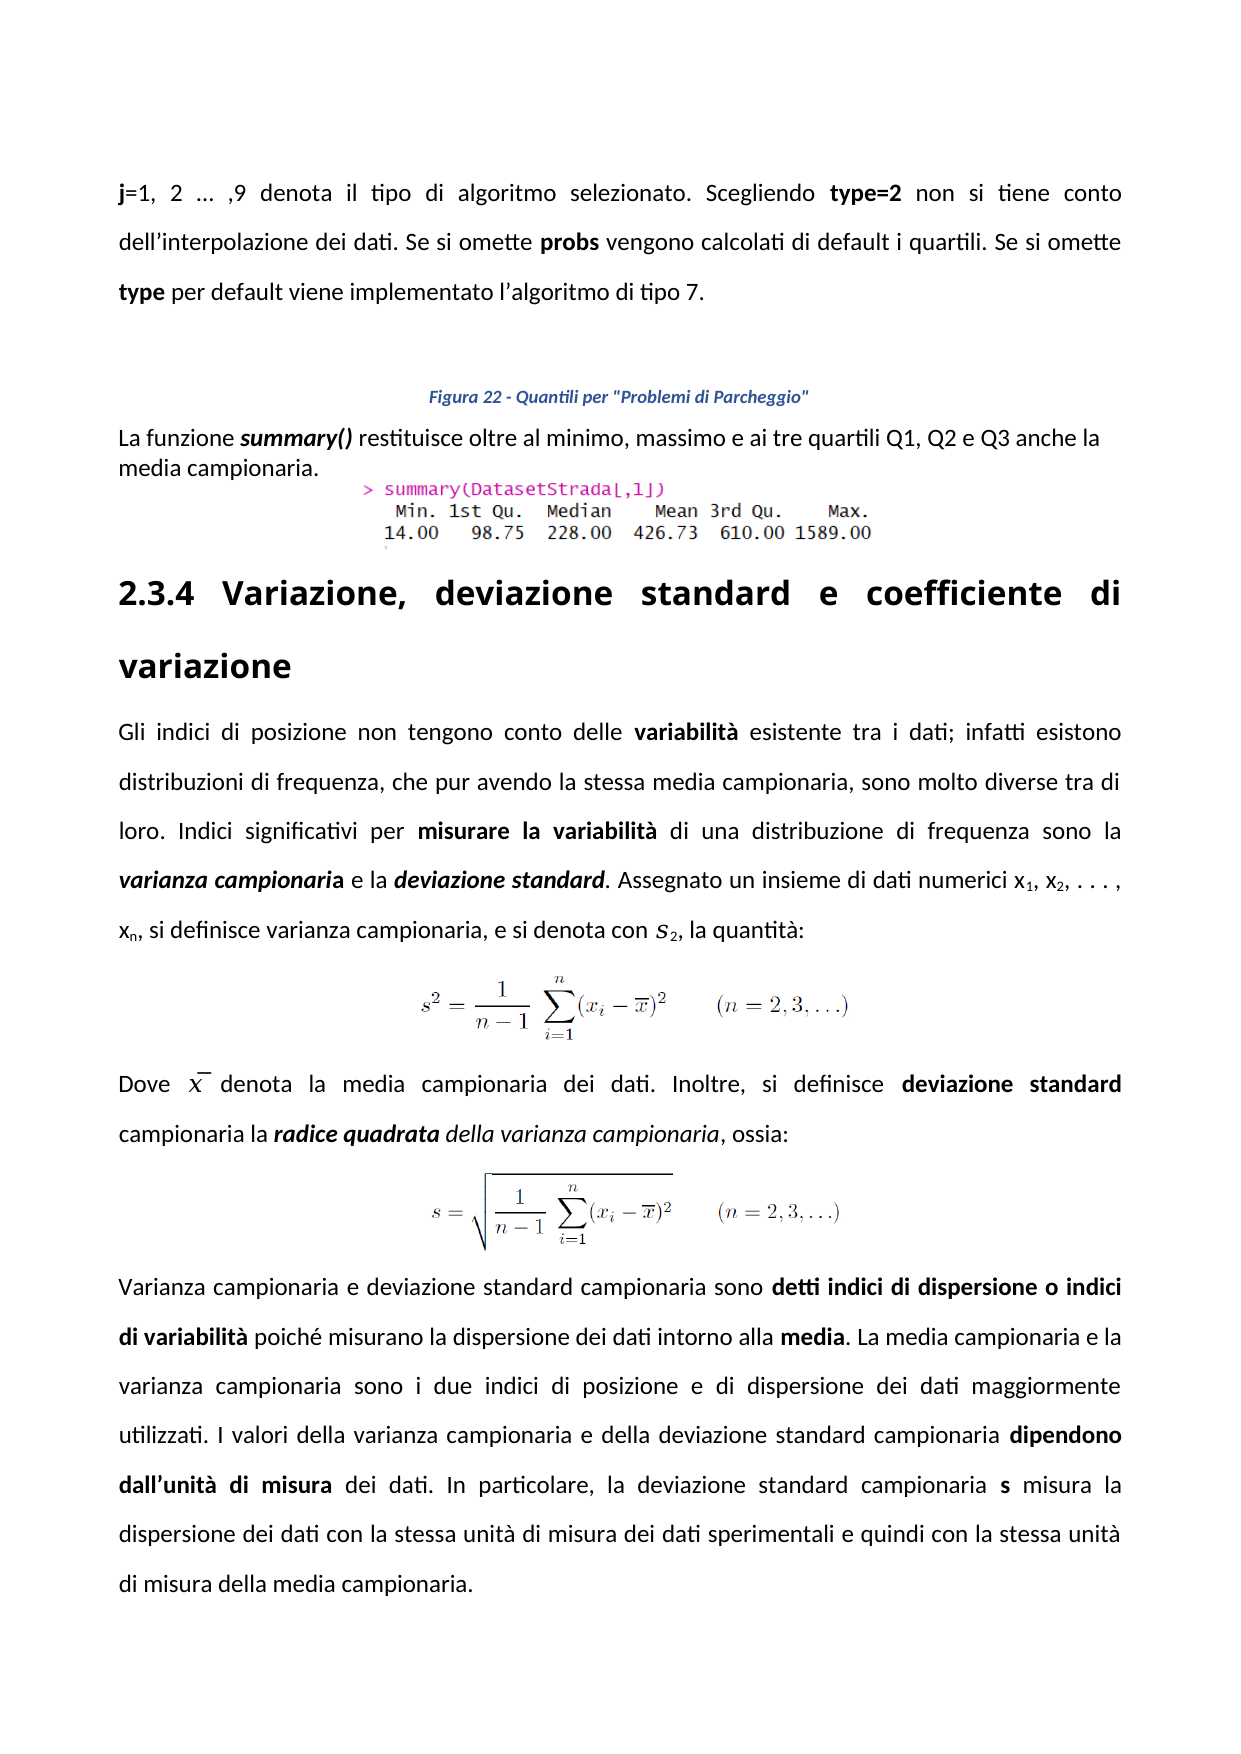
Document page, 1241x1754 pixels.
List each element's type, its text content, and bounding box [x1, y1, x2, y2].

text media campionaria. [118, 452, 1122, 483]
text Dove 𝑥̅ denota la media campionaria dei dati. Inoltre, si definisce deviazione standard campionaria la radice quadrata della varianza campionaria, ossia: [118, 1068, 1122, 1148]
picture [397, 1168, 843, 1254]
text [118, 177, 1122, 306]
picture [388, 965, 852, 1051]
subtitle 2.3.4 Variazione, deviazione standard e coefficiente di variazione [118, 569, 1122, 688]
text Gli indici di posizione non tengono conto delle variabilità esistente tra i dati; infatti esistono distribuzioni di frequenza, che pur avendo la stessa media campionaria, sono molto diverse tra di loro. Indici significativi per misurare la variabilità di una distribuzione di frequenza sono la varianza campionaria e la deviazione standard. Assegnato un insieme di dati numerici x1, x2, . . . , xn, si definisce varianza campionaria, e si denota con 𝑠2, la quantità: [118, 716, 1122, 945]
text Varianza campionaria e deviazione standard campionaria sono detti indici di dispersione o indici di variabilità poiché misurano la dispersione dei dati intorno alla media. La media campionaria e la varianza campionaria sono i due indici di posizione e di dispersione dei dati maggiormente utilizzati. I valori della varianza campionaria e della deviazione standard campionaria dipendono dall’unità di misura dei dati. In particolare, la deviazione standard campionaria s misura la dispersione dei dati con la stessa unità di misura dei dati sperimentali e quindi con la stessa unità di misura della media campionaria. [118, 1271, 1122, 1598]
picture [361, 483, 879, 549]
text La funzione summary() restituisce oltre al minimo, massimo e ai tre quartili Q1, Q2 e Q3 anche la [118, 422, 1122, 452]
